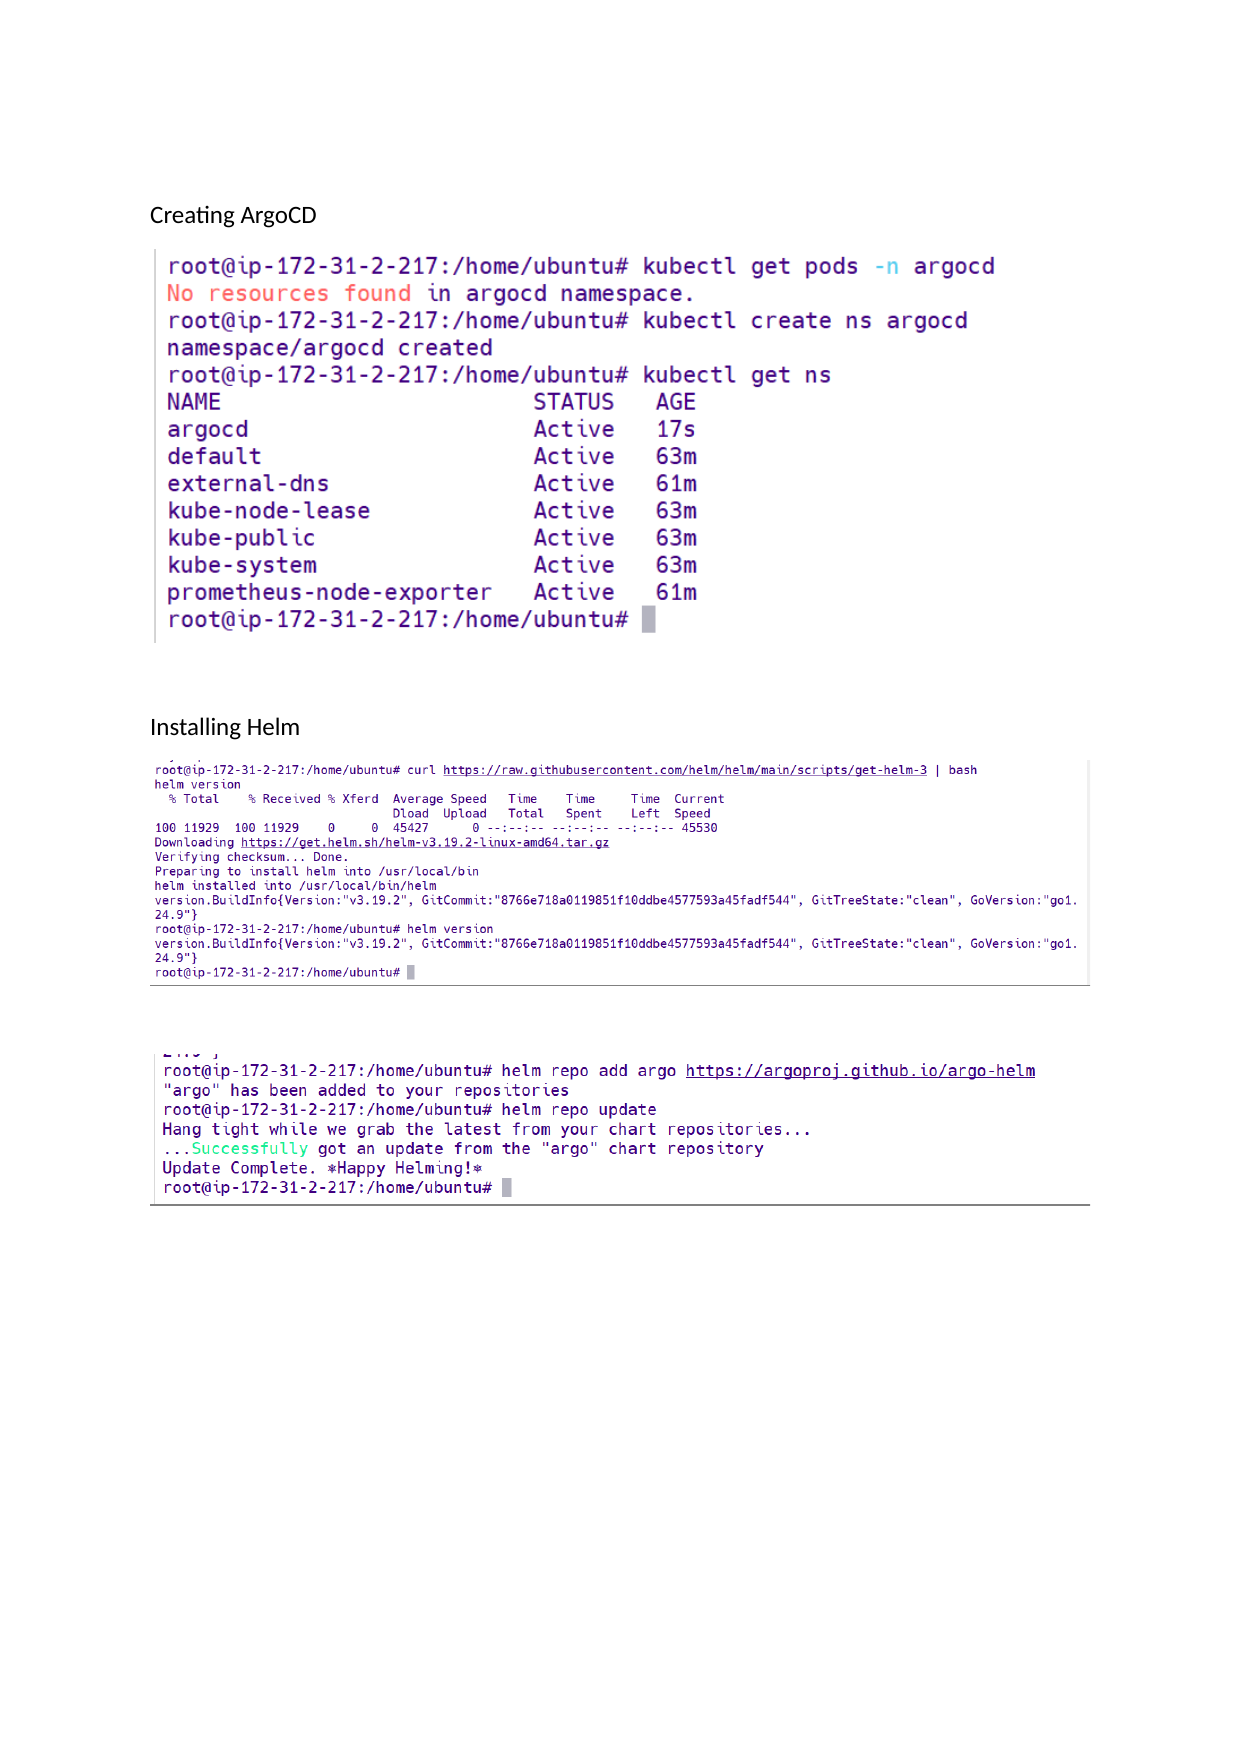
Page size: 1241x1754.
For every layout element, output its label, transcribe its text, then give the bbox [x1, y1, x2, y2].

picture [150, 760, 1091, 986]
picture [150, 1054, 1091, 1208]
picture [150, 249, 1091, 643]
text Installing Helm [150, 711, 1090, 741]
text Creating ArgoCD [150, 199, 1090, 230]
